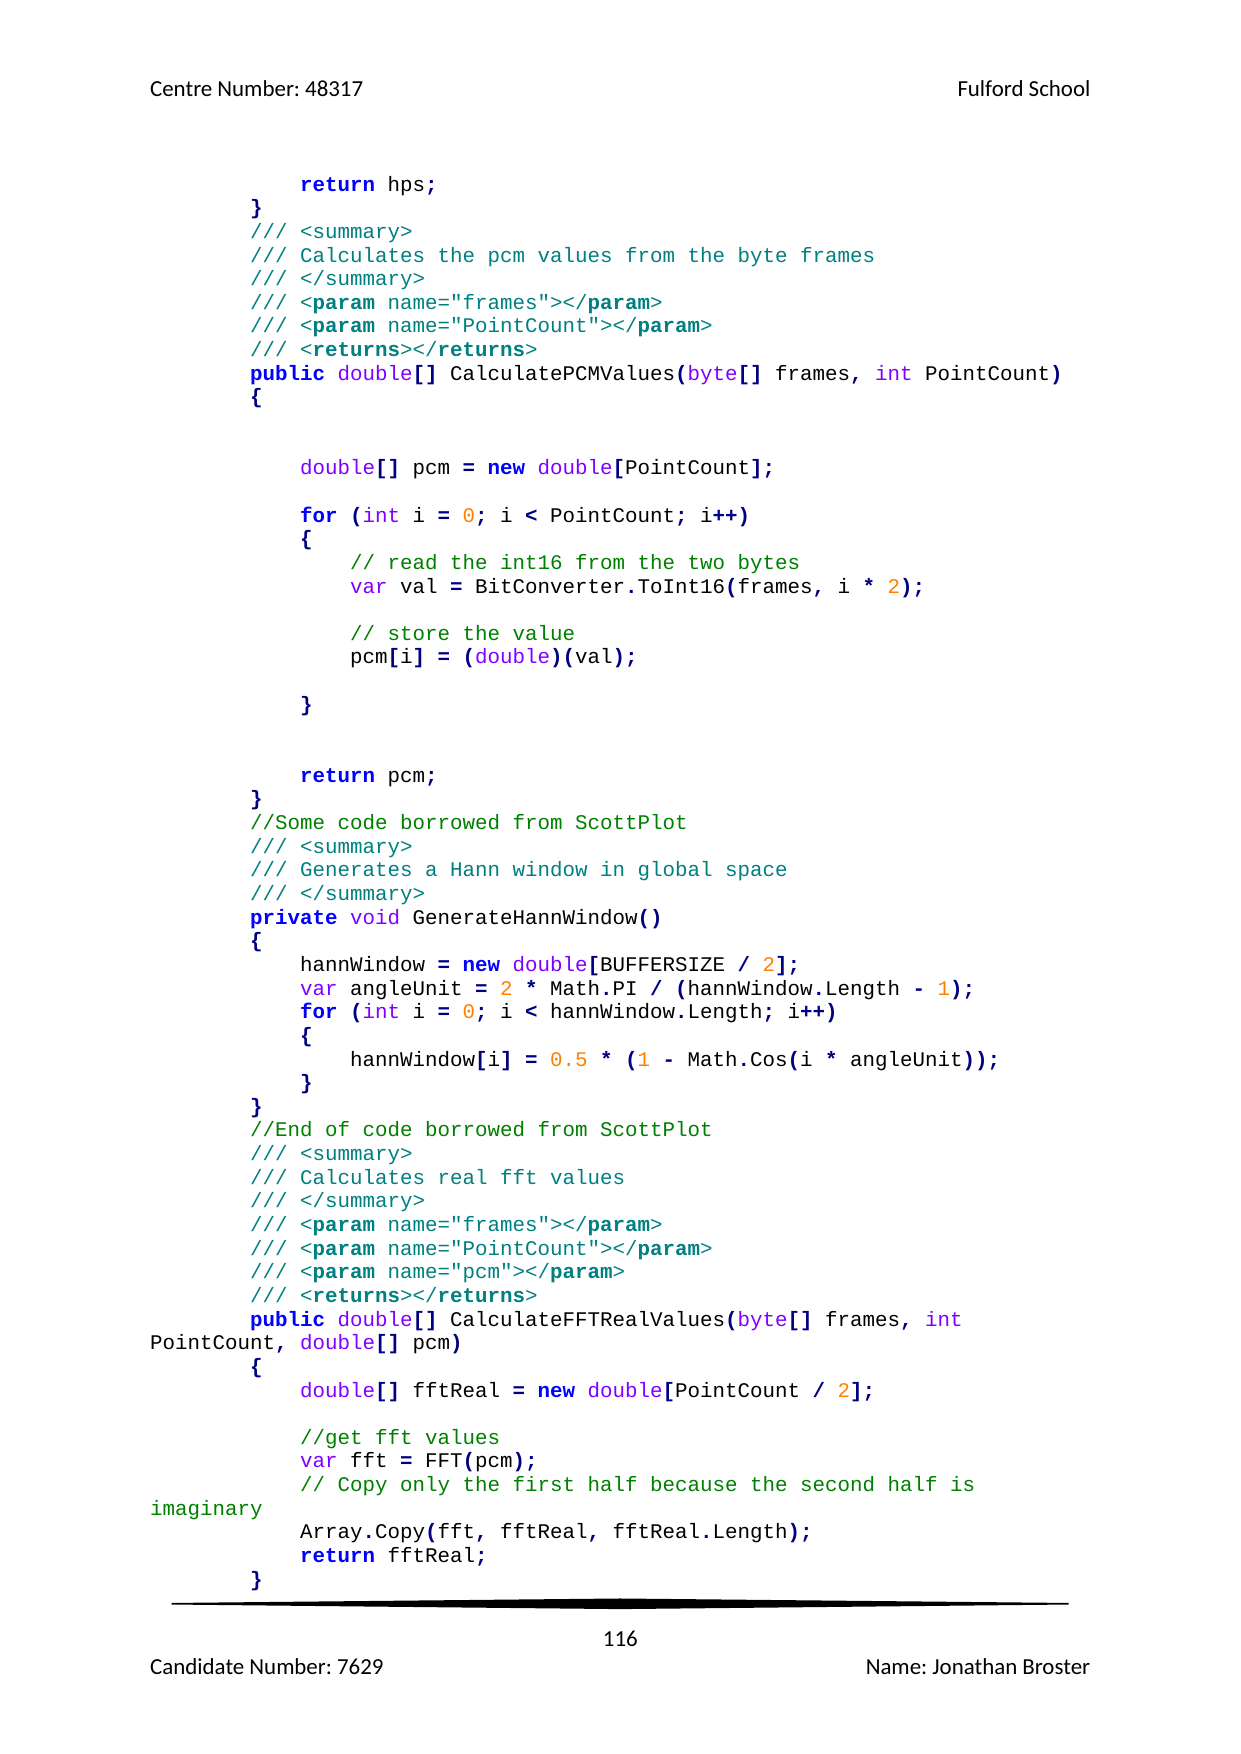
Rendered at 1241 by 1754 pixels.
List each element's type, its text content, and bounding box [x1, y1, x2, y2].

text var fft = FFT(pcm); [150, 1451, 1090, 1474]
text { [150, 386, 1090, 410]
text } [150, 694, 1090, 717]
text private void GenerateHannWindow() [150, 907, 1090, 930]
text /// <param name="PointCount"></param> [150, 1238, 1090, 1261]
text } [150, 197, 1090, 221]
text } [150, 1569, 1090, 1592]
text /// Calculates real fft values [150, 1167, 1090, 1190]
text { [150, 1356, 1090, 1379]
text /// Generates a Hann window in global space [150, 859, 1090, 883]
text /// <summary> [150, 836, 1090, 859]
text /// Calculates the pcm values from the byte frames [150, 244, 1090, 268]
text /// <param name="frames"></param> [150, 1214, 1090, 1238]
text /// </summary> [150, 268, 1090, 292]
text pcm[i] = (double)(val); [150, 647, 1090, 670]
text /// <returns></returns> [150, 1285, 1090, 1309]
text // read the int16 from the two bytes [150, 552, 1090, 576]
text //get fft values [150, 1427, 1090, 1451]
text { [150, 1025, 1090, 1048]
text return hps; [150, 174, 1090, 197]
text public double[] CalculateFFTRealValues(byte[] frames, int PointCount, double[] pcm) [150, 1309, 1090, 1356]
text /// </summary> [150, 883, 1090, 907]
text } [150, 788, 1090, 812]
text var val = BitConverter.ToInt16(frames, i * 2); [150, 576, 1090, 599]
text return fftReal; [150, 1545, 1090, 1569]
text return pcm; [150, 765, 1090, 788]
text Array.Copy(fft, fftReal, fftReal.Length); [150, 1521, 1090, 1545]
text { [150, 528, 1090, 552]
text //Some code borrowed from ScottPlot [150, 812, 1090, 836]
text //End of code borrowed from ScottPlot [150, 1119, 1090, 1143]
text /// <summary> [150, 221, 1090, 244]
text /// <param name="PointCount"></param> [150, 316, 1090, 339]
text double[] pcm = new double[PointCount]; [150, 457, 1090, 481]
text hannWindow[i] = 0.5 * (1 - Math.Cos(i * angleUnit)); [150, 1048, 1090, 1072]
text // store the value [150, 623, 1090, 647]
text for (int i = 0; i < hannWindow.Length; i++) [150, 1001, 1090, 1025]
text for (int i = 0; i < PointCount; i++) [150, 505, 1090, 528]
text } [150, 1096, 1090, 1119]
text var angleUnit = 2 * Math.PI / (hannWindow.Length - 1); [150, 978, 1090, 1001]
text public double[] CalculatePCMValues(byte[] frames, int PointCount) [150, 363, 1090, 386]
text /// <summary> [150, 1143, 1090, 1167]
text /// <param name="frames"></param> [150, 292, 1090, 316]
text double[] fftReal = new double[PointCount / 2]; [150, 1379, 1090, 1403]
text hannWindow = new double[BUFFERSIZE / 2]; [150, 954, 1090, 978]
text /// </summary> [150, 1190, 1090, 1214]
text // Copy only the first half because the second half is imaginary [150, 1474, 1090, 1521]
text /// <returns></returns> [150, 339, 1090, 363]
text { [150, 930, 1090, 954]
text /// <param name="pcm"></param> [150, 1261, 1090, 1285]
text } [150, 1072, 1090, 1096]
